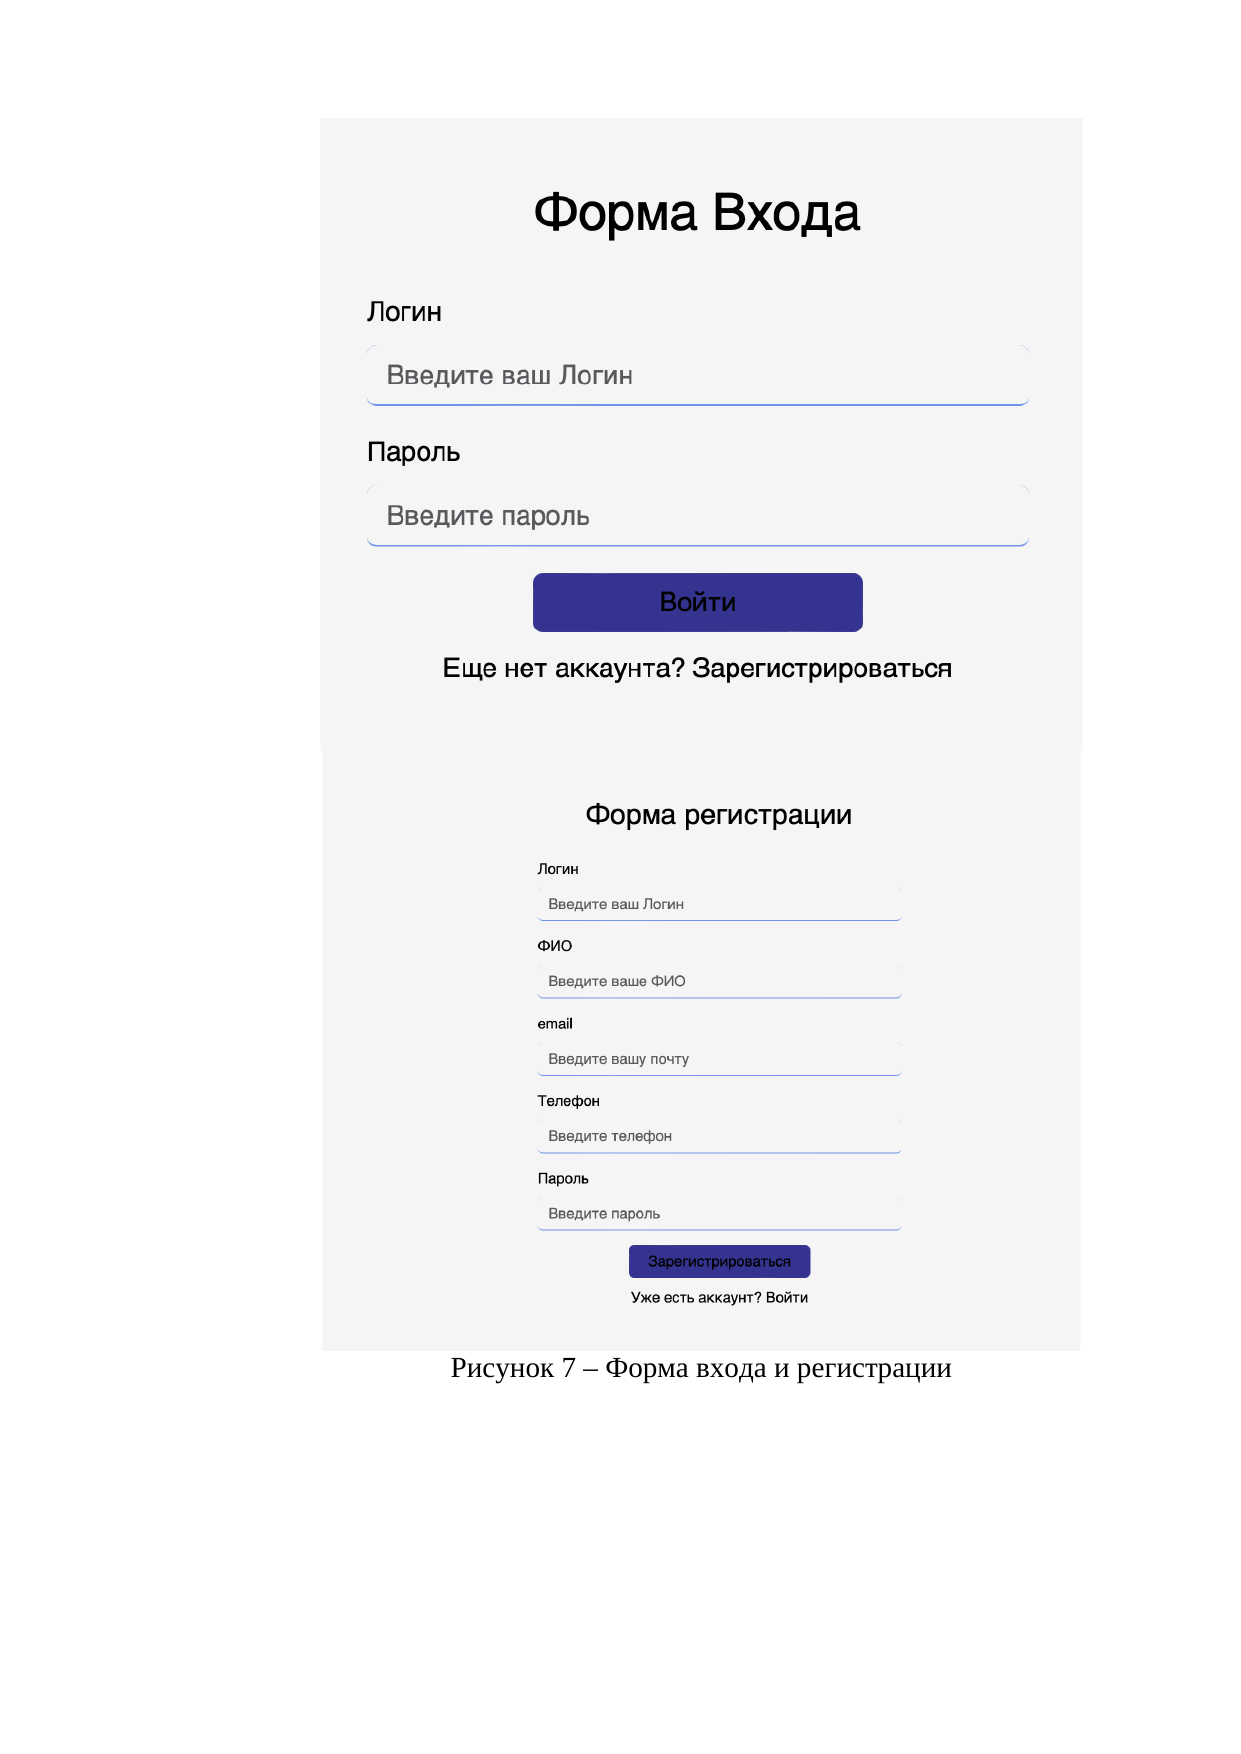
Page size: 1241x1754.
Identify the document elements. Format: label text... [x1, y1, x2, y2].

picture [320, 118, 1083, 1351]
text Рисунок 7 – Форма входа и регистрации [251, 1351, 1152, 1384]
